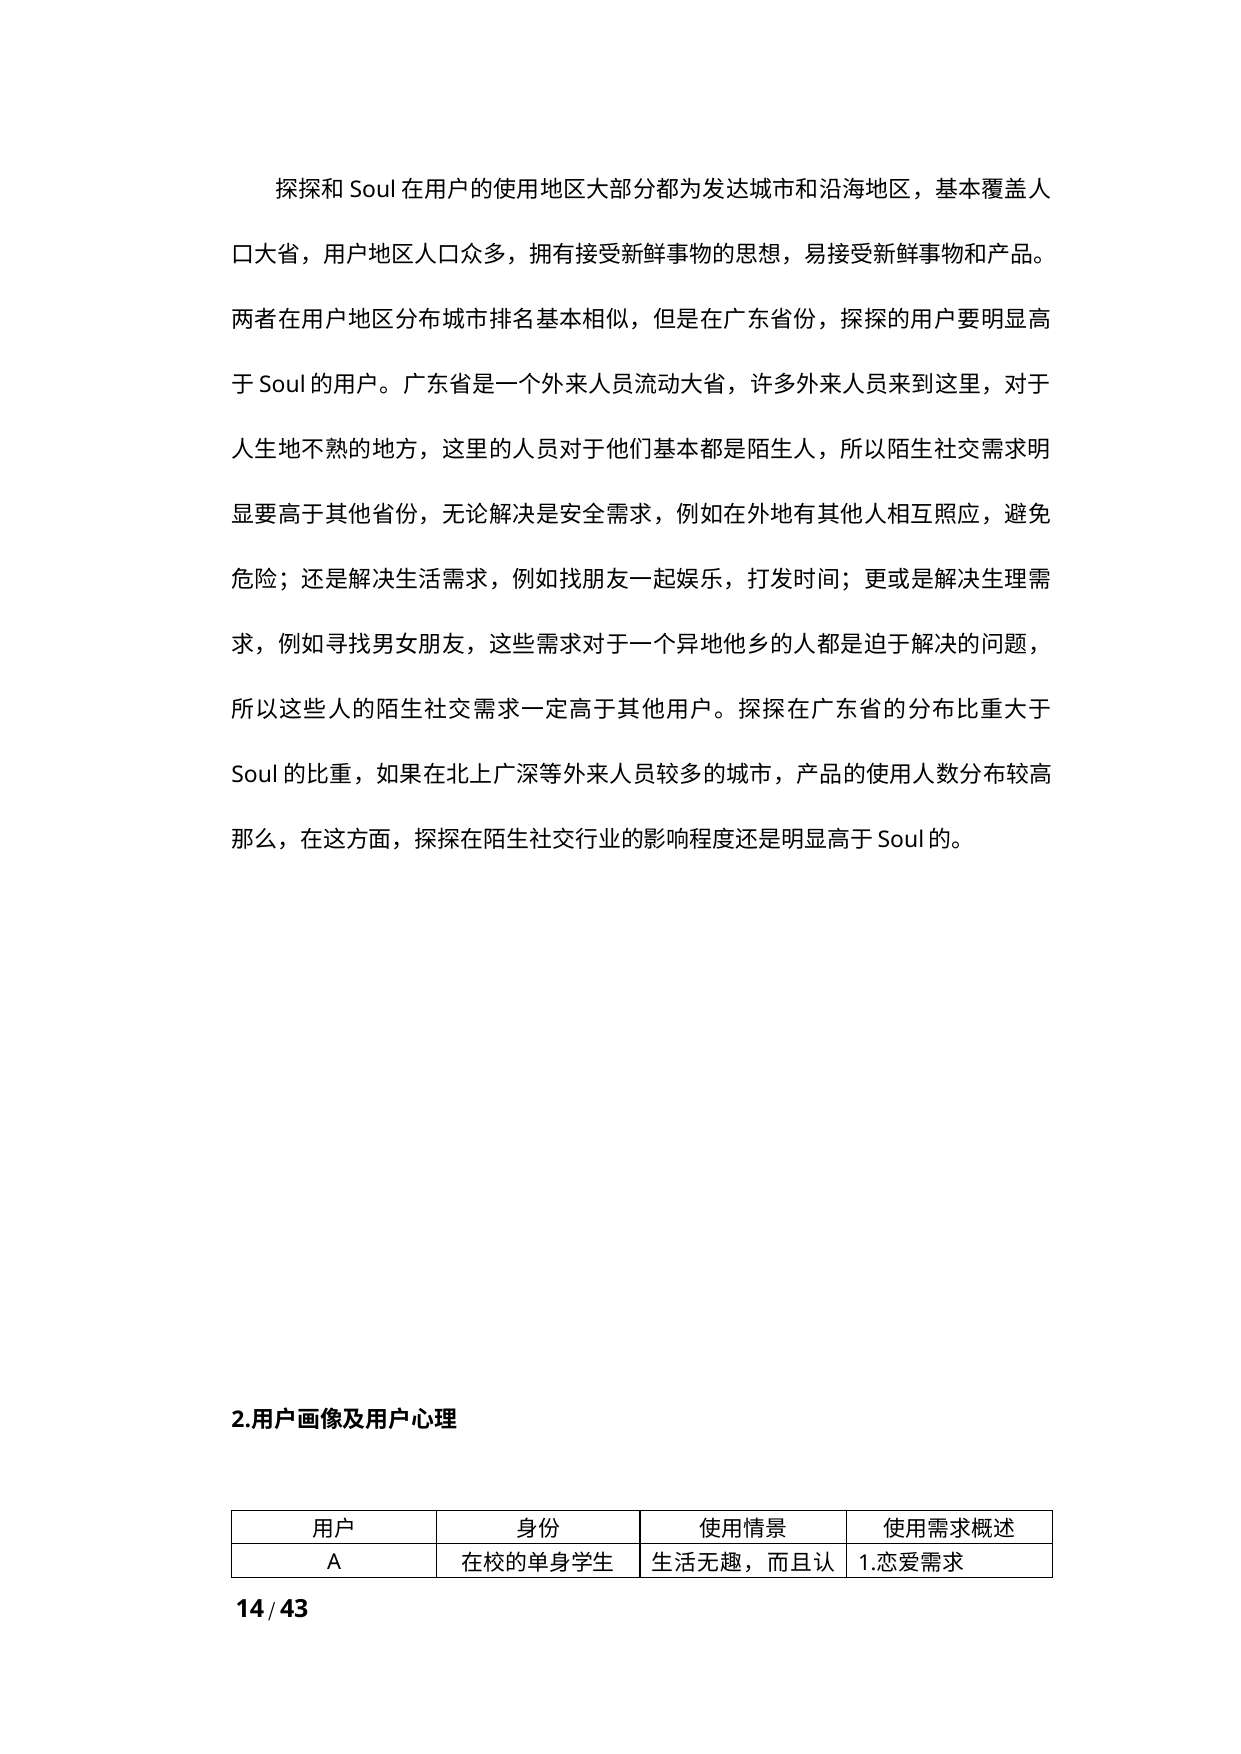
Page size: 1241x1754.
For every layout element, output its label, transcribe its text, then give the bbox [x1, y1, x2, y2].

table_header 用户 [232, 1511, 436, 1543]
table_cell 1.恋爱需求 2.普通的交友需求 [847, 1544, 1052, 1577]
table_cell 在校的单身学生 [437, 1544, 639, 1577]
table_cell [641, 1544, 846, 1577]
subtitle 2.用户画像及用户心理 [231, 1385, 1053, 1450]
text 探探和Soul在用户的使用地区大部分都为发达城市和沿海地区，基本覆盖人口大省，用户地区人口众多，拥有接受新鲜事物的思想，易接受新鲜事物和产品。 [231, 156, 1053, 286]
text 两者在用户地区分布城市排名基本相似，但是在广东省份，探探的用户要明显高于Soul的用户。广东省是一个外来人员流动大省，许多外来人员来到这里，对于人生地不熟的地方，这里的人员对于他们基本都是陌生人，所以陌生社交需求明显要高于其他省份，无论解决是安全需求，例如在外地有其他人相互照应，避免危险；还是解决生活需求，例如找朋友一起娱乐，打发时间；更或是解决生理需求，例如寻找男女朋友，这些需求对于一个异地他乡的人都是迫于解决的问题，所以这些人的陌生社交需求一定高于其他用户。探探在广东省的分布比重大于Soul的比重，如果在北上广深等外来人员较多的城市，产品的使用人数分布较高，那么，在这方面，探探在陌生社交行业的影响程度还是明显高于Soul的。 [231, 286, 1053, 871]
table_header 使用需求概述 [847, 1511, 1052, 1543]
table_header 使用情景 [641, 1511, 846, 1543]
table_header 身份 [437, 1511, 639, 1543]
table_cell A [232, 1544, 436, 1577]
